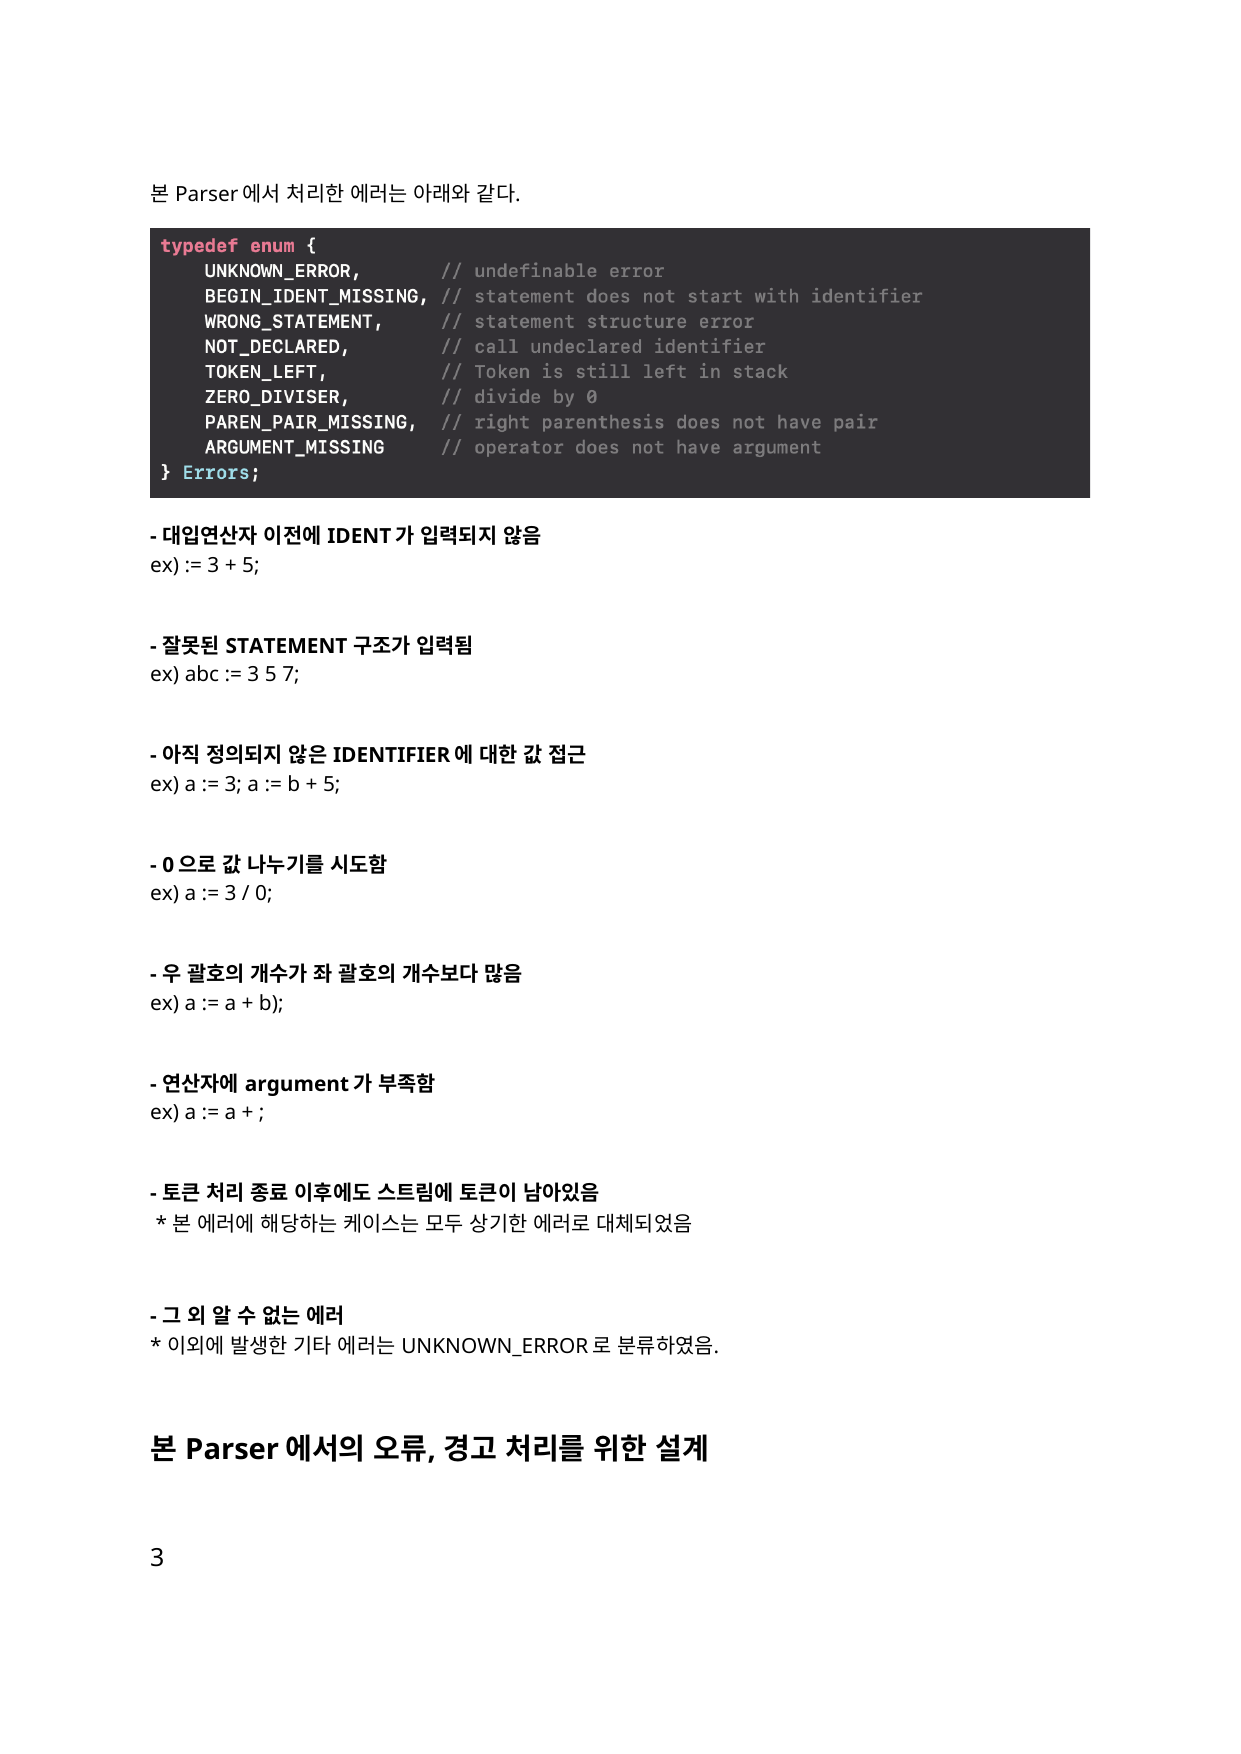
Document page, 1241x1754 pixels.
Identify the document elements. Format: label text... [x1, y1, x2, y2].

text - 토큰 처리 종료 이후에도 스트림에 토큰이 남아있음 * 본 에러에 해당하는 케이스는 모두 상기한 에러로 대체되었음 [150, 1177, 1090, 1237]
text 본 Parser에서 처리한 에러는 아래와 같다. [150, 177, 1090, 207]
text 본 Parser에서의 오류, 경고 처리를 위한 설계 [150, 1426, 1090, 1468]
text - 연산자에 argument가 부족함 ex) a := a + ; [150, 1067, 1090, 1160]
picture [150, 228, 1091, 498]
text - 우 괄호의 개수가 좌 괄호의 개수보다 많음 ex) a := a + b); [150, 958, 1090, 1050]
text - 잘못된 STATEMENT 구조가 입력됨 ex) abc := 3 5 7; [150, 629, 1090, 722]
text - 대입연산자 이전에 IDENT가 입력되지 않음 ex) := 3 + 5; [150, 520, 1090, 612]
text - 아직 정의되지 않은 IDENTIFIER에 대한 값 접근 ex) a := 3; a := b + 5; [150, 739, 1090, 831]
text - 0으로 값 나누기를 시도함 ex) a := 3 / 0; [150, 848, 1090, 941]
text - 그 외 알 수 없는 에러 * 이외에 발생한 기타 에러는 UNKNOWN_ERROR로 분류하였음. [150, 1299, 1090, 1359]
